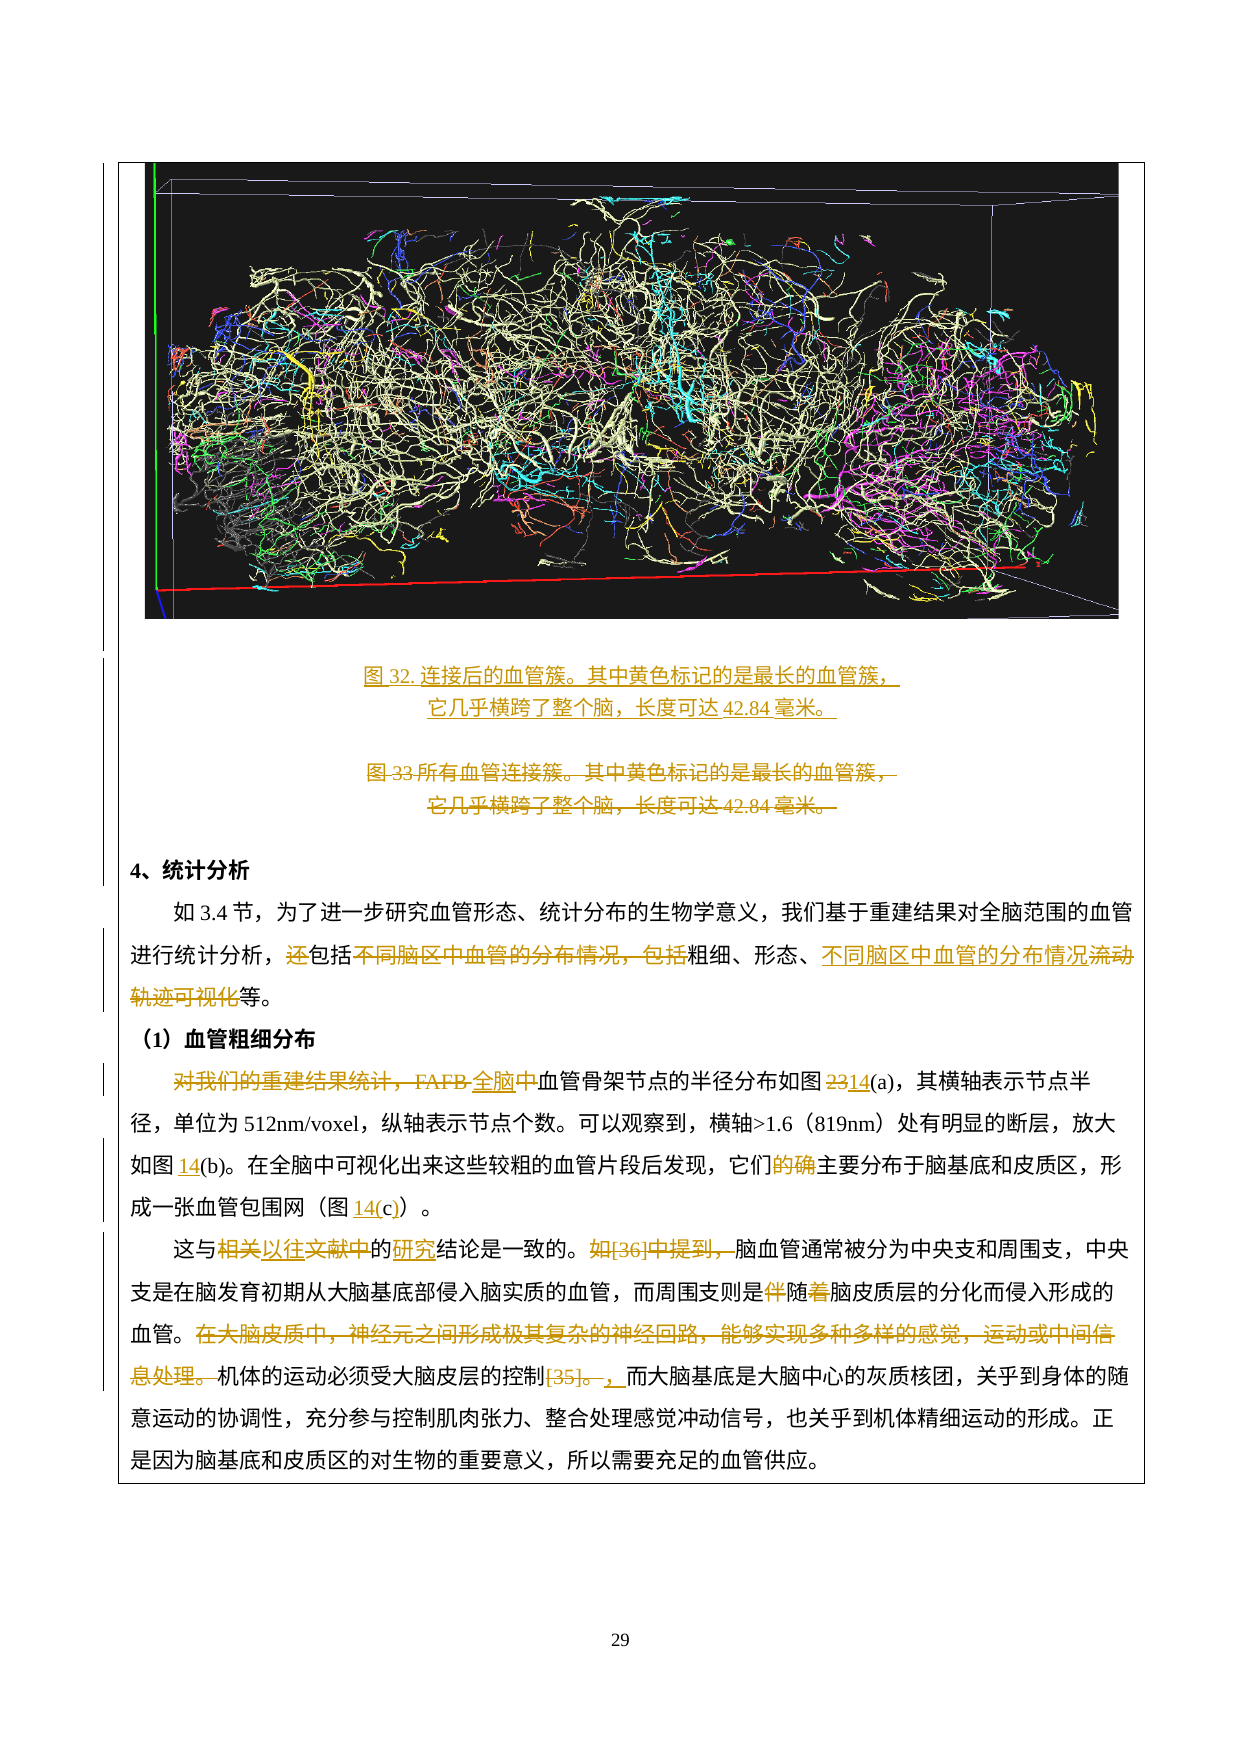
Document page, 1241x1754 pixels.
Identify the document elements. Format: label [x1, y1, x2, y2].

table_header [119, 163, 1144, 1483]
picture [144, 163, 1119, 619]
